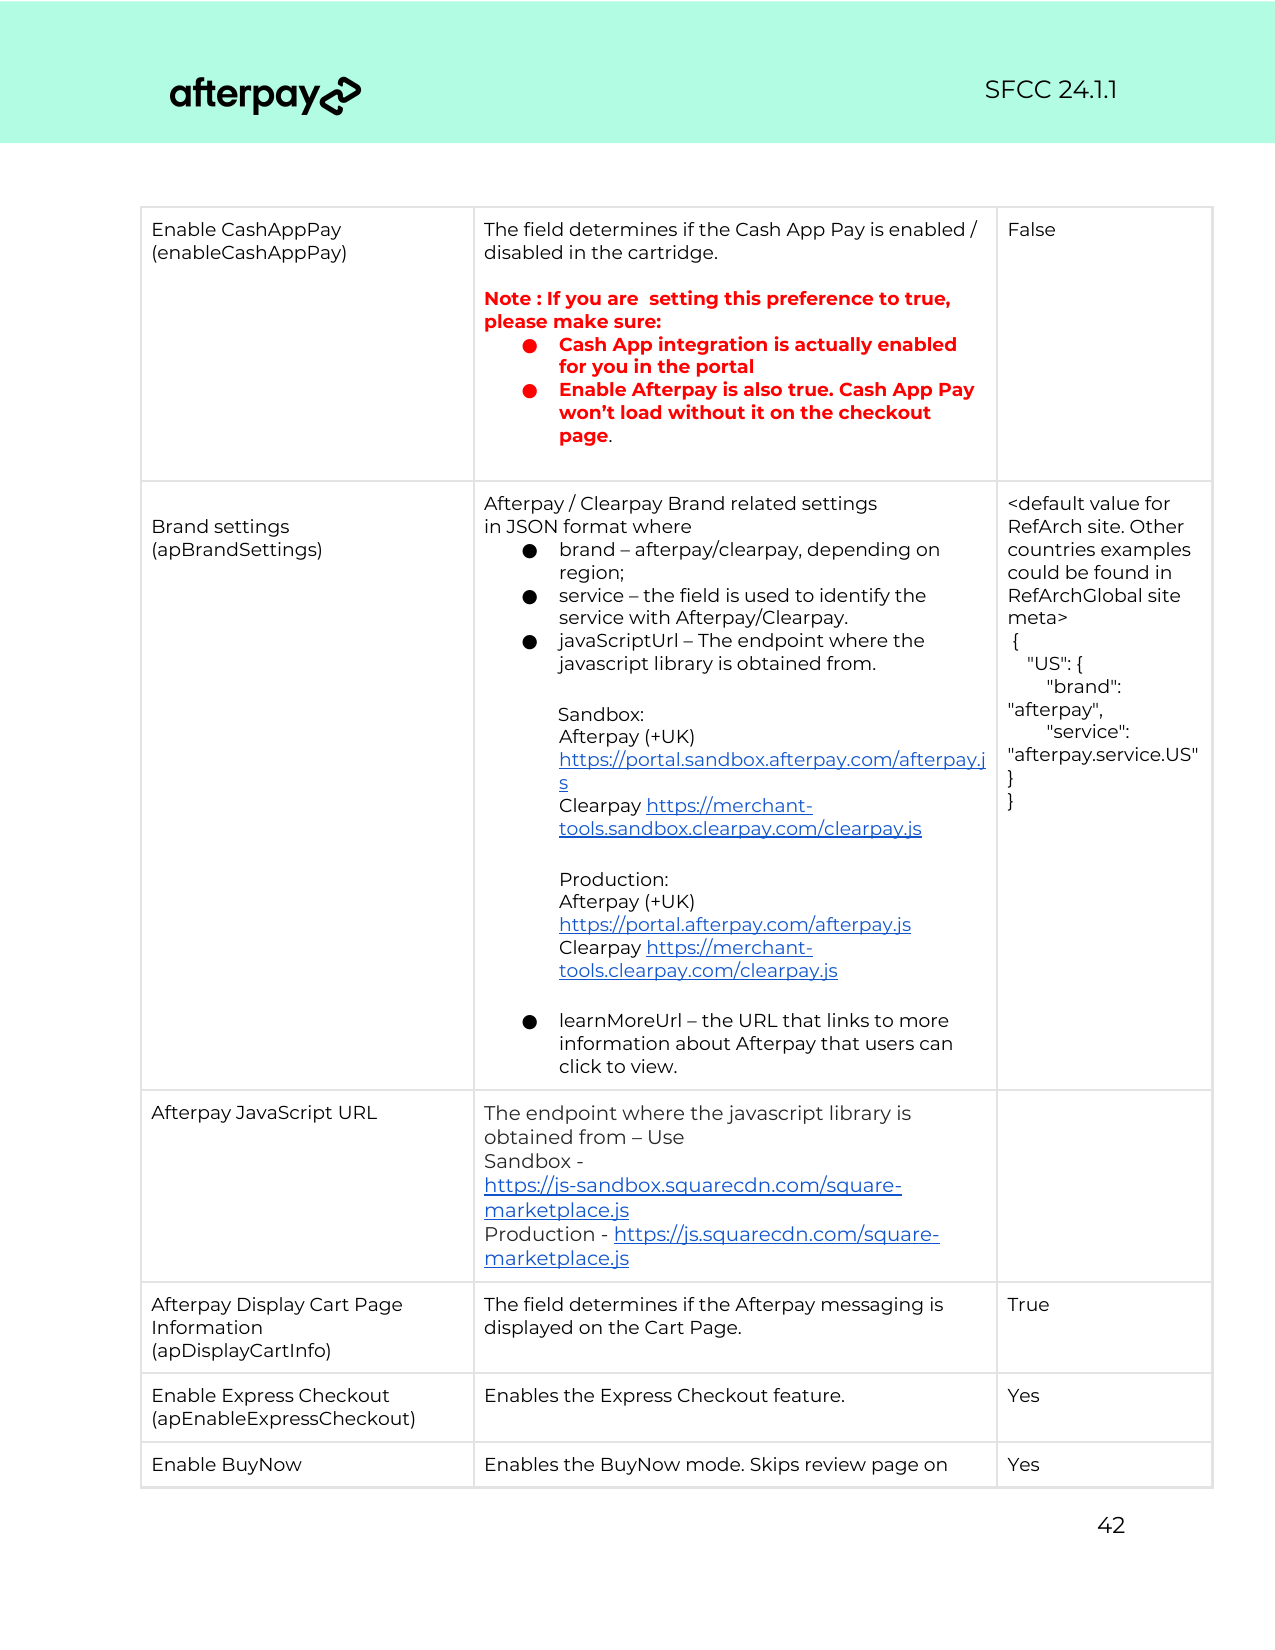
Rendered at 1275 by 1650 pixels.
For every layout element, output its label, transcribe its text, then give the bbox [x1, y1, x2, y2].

table_cell The endpoint where the javascript library is obtained from – Use Sandbox - https://js-sandbox.squarecdn.com/square-marketplace.js Production - https://js.squarecdn.com/square-marketplace.js [475, 1091, 996, 1281]
table_cell Enable CashAppPay (enableCashAppPay) [142, 208, 473, 480]
table_cell Brand settings (apBrandSettings) [142, 482, 473, 1089]
table_cell Enables the Express Checkout feature. [475, 1374, 996, 1441]
table_cell Yes [998, 1443, 1211, 1486]
table_cell [998, 1091, 1211, 1281]
table_cell The field determines if the Cash App Pay is enabled / disabled in the cartridge. Note : If you are setting this preference to true, please make sure: Cash App integration is actually enabled for you in the portal Enable Afterpay is also true. Cash App Pay won’t load without it on the checkout page. [475, 208, 996, 480]
table_cell <default value for RefArch site. Other countries examples could be found in RefArchGlobal site meta> { "US": { "brand": "afterpay", "service": "afterpay.service.US" } } [998, 482, 1211, 1089]
table_cell False [998, 208, 1211, 480]
table_cell Enables the BuyNow mode. Skips review page on merchant checkout. (Note: Only used for Integrated Shipping) [475, 1443, 996, 1486]
table_cell Afterpay / Clearpay Brand related settings in JSON format where brand – afterpay/clearpay, depending on region; service – the field is used to identify the service with Afterpay/Clearpay. javaScriptUrl – The endpoint where the javascript library is obtained from. Sandbox: Afterpay (+UK) https://portal.sandbox.afterpay.com/afterpay.js Clearpay https://merchant-tools.sandbox.clearpay.com/clearpay.js Production: Afterpay (+UK) https://portal.afterpay.com/afterpay.js Clearpay https://merchant-tools.clearpay.com/clearpay.js learnMoreUrl – the URL that links to more information about Afterpay that users can click to view. [475, 482, 996, 1089]
table_cell Afterpay Display Cart Page Information (apDisplayCartInfo) [142, 1283, 473, 1372]
picture [134, 48, 397, 144]
table_cell Enable BuyNow (apEnableExpressCheckoutBuyNow) [142, 1443, 473, 1486]
table_cell Afterpay JavaScript URL [142, 1091, 473, 1281]
table_cell Enable Express Checkout (apEnableExpressCheckout) [142, 1374, 473, 1441]
table_cell The field determines if the Afterpay messaging is displayed on the Cart Page. [475, 1283, 996, 1372]
table_cell Yes [998, 1374, 1211, 1441]
table_cell True [998, 1283, 1211, 1372]
